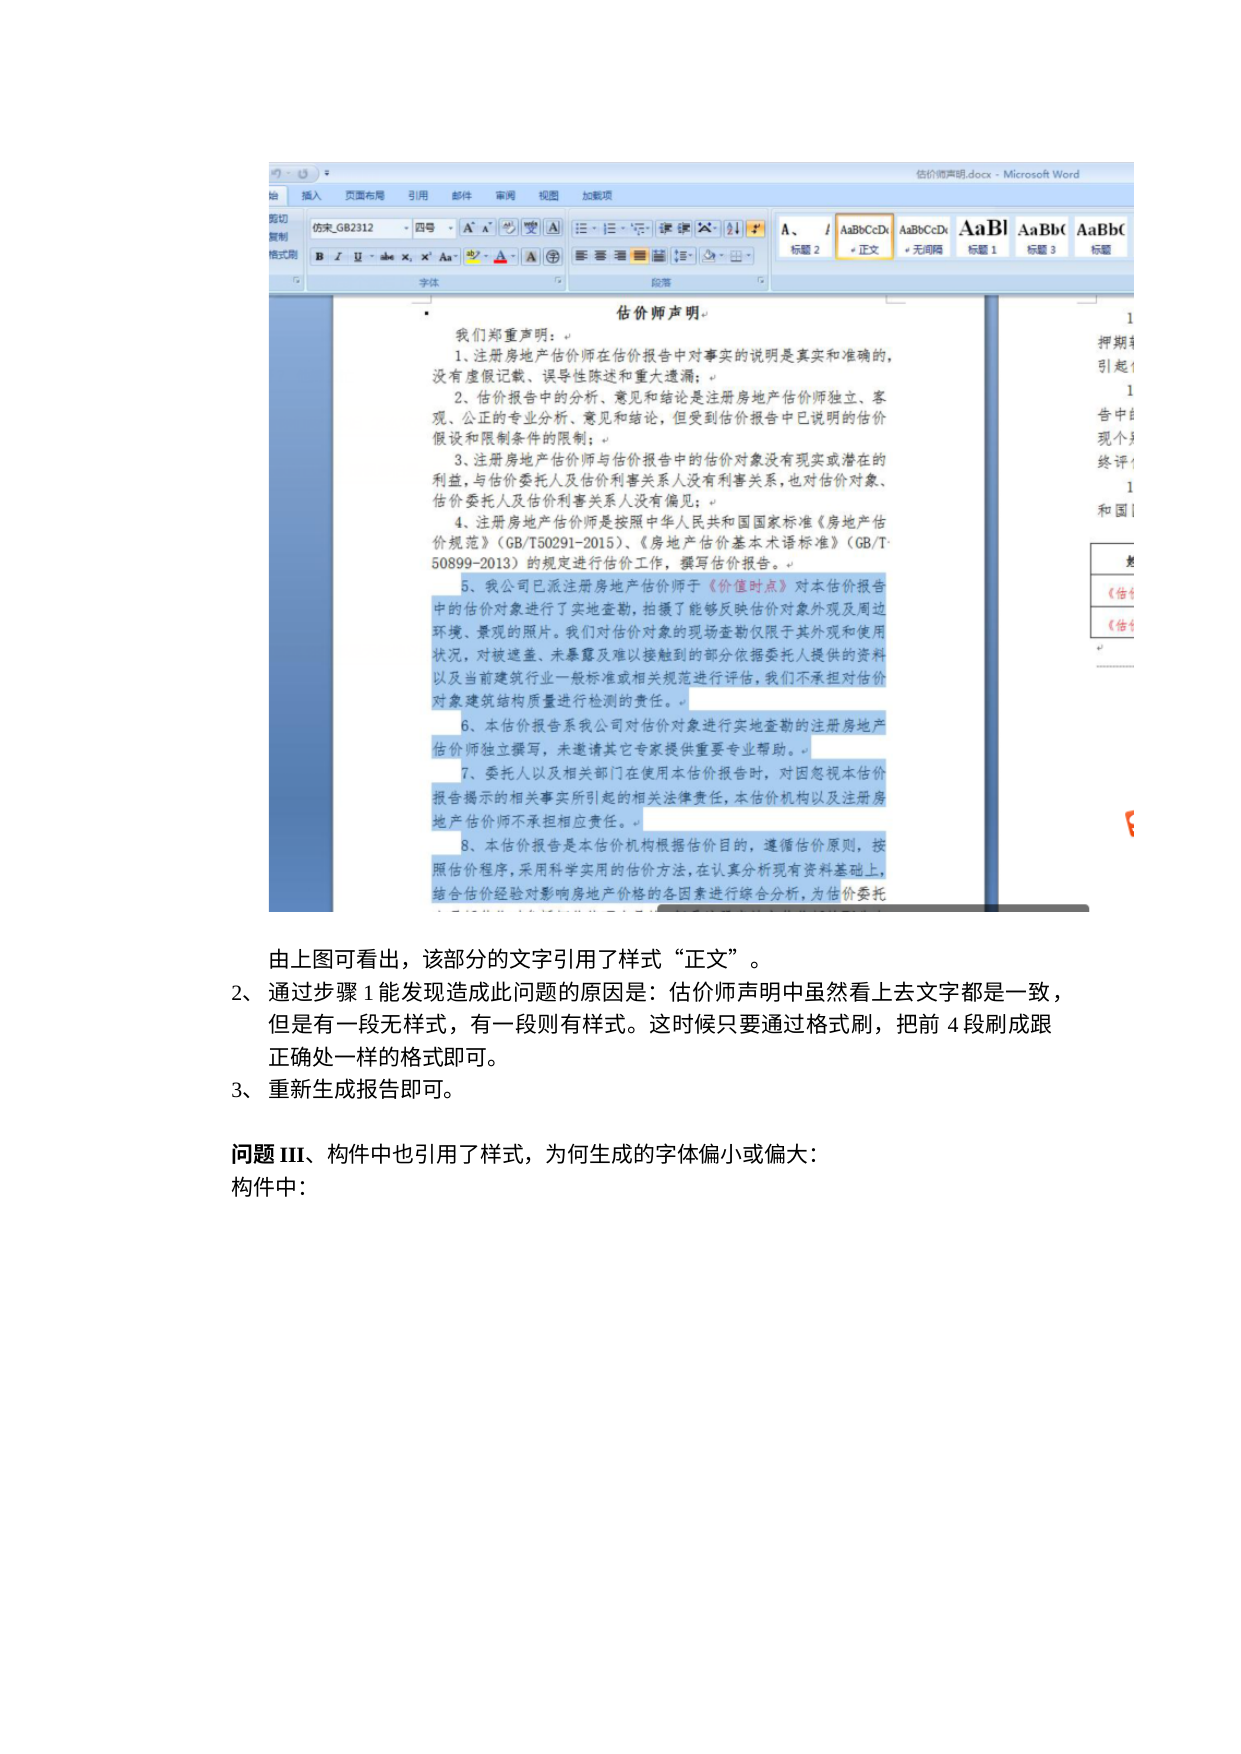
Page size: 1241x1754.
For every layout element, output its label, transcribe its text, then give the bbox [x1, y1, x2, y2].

list 通过步骤1能发现造成此问题的原因是：估价师声明中虽然看上去文字都是一致，但是有一段无样式，有一段则有样式。这时候只要通过格式刷，把前4段刷成跟正确处一样的格式即可。 [231, 974, 1053, 1072]
text 构件中： [231, 1169, 1053, 1202]
text 由上图可看出，该部分的文字引用了样式“正文”。 [269, 942, 1053, 974]
list 重新生成报告即可。 [231, 1072, 1053, 1104]
text 问题III、构件中也引用了样式，为何生成的字体偏小或偏大： [231, 1137, 1053, 1169]
picture [268, 162, 1134, 912]
